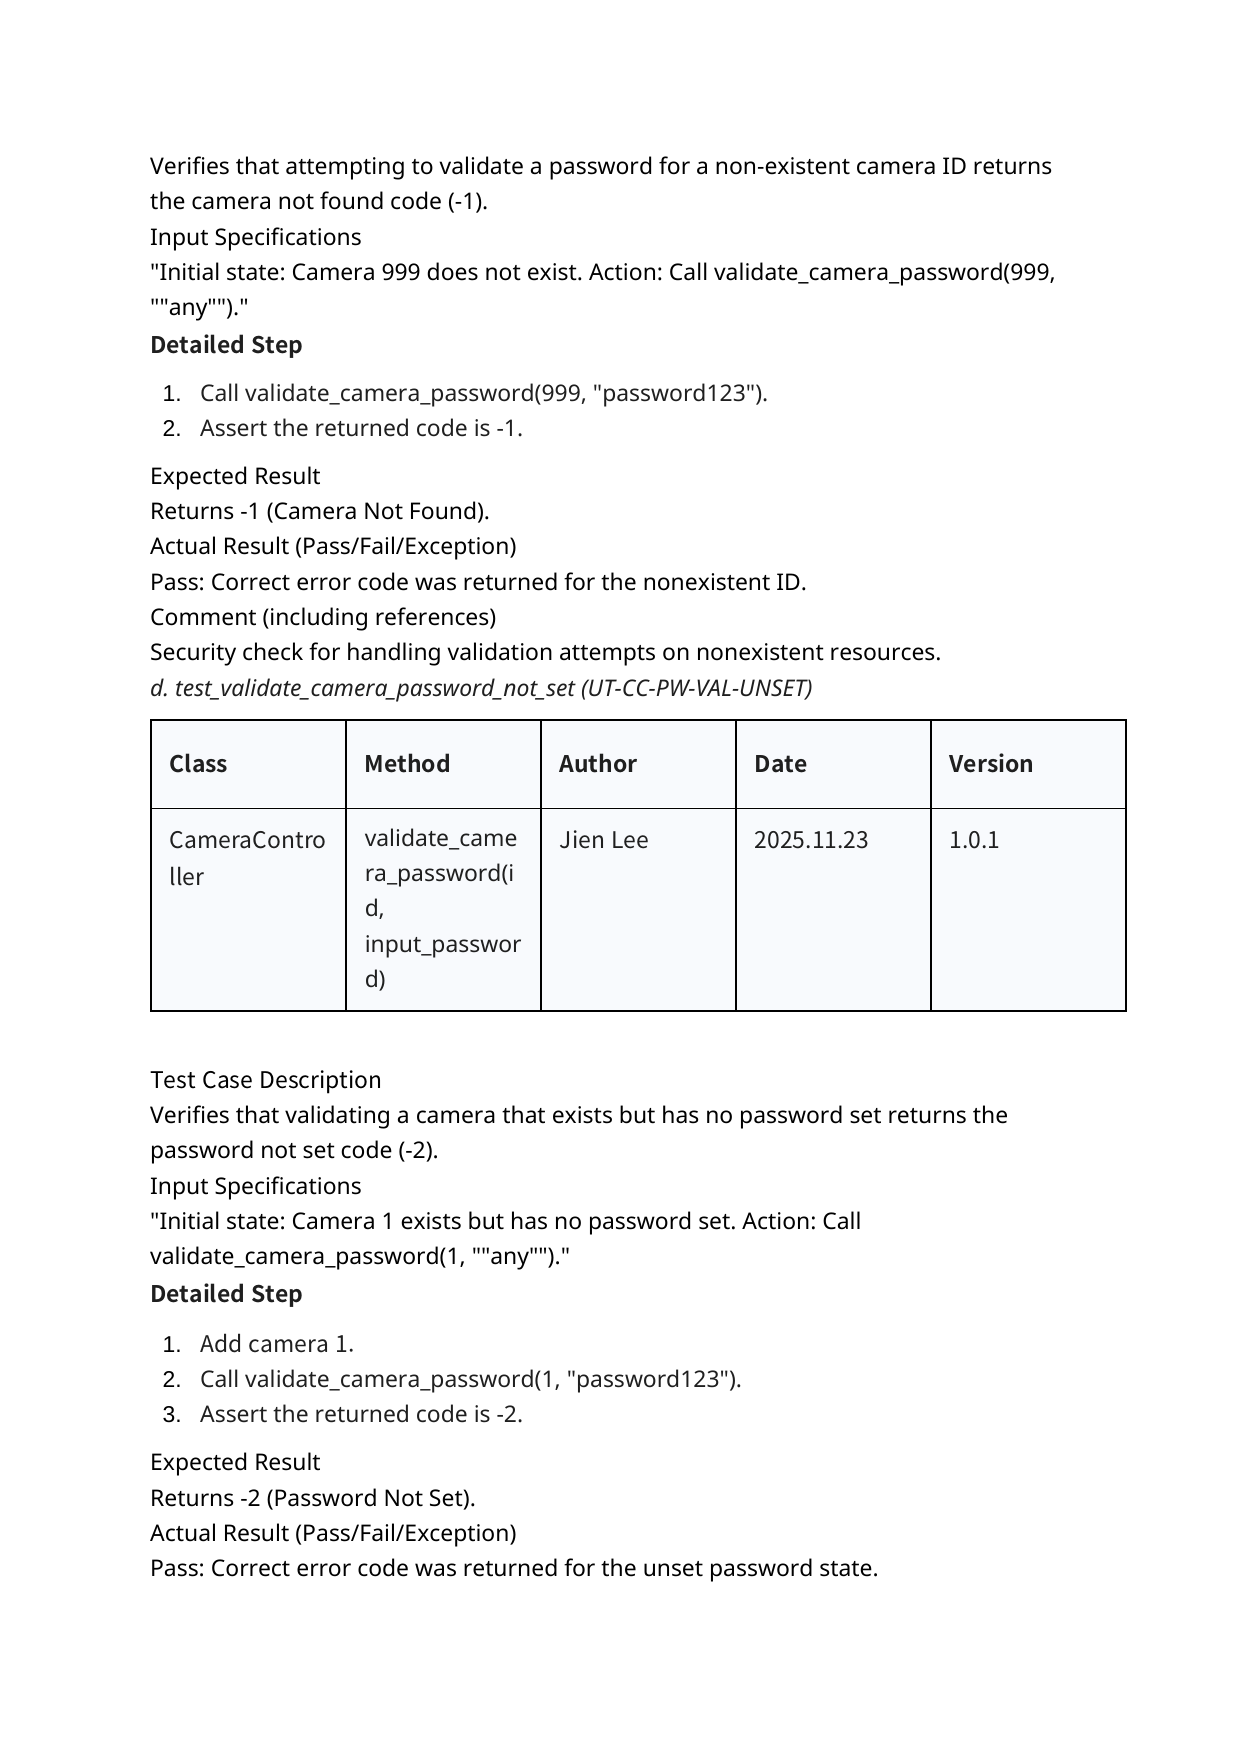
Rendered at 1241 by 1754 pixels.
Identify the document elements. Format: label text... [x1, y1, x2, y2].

text Comment (including references) [150, 601, 1090, 632]
text Actual Result (Pass/Fail/Exception) [150, 530, 1090, 562]
text Expected Result [150, 1446, 1090, 1477]
text Test Case Description [150, 1061, 1090, 1095]
text Pass: Correct error code was returned for the nonexistent ID. [150, 566, 1090, 597]
text Input Specifications [150, 1169, 1090, 1201]
text Detailed Step [150, 1276, 1090, 1309]
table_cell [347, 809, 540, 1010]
text Security check for handling validation attempts on nonexistent resources. [150, 636, 1090, 667]
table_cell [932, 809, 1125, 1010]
text Verifies that attempting to validate a password for a non-existent camera ID returns the camera not found code (-1). [150, 150, 1090, 217]
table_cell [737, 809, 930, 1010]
list Call validate_camera_password(1, "password123"). [162, 1363, 1090, 1394]
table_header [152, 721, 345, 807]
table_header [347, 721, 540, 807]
text Actual Result (Pass/Fail/Exception) [150, 1517, 1090, 1548]
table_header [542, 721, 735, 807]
list Call validate_camera_password(999, "password123"). [162, 377, 1090, 408]
text Pass: Correct error code was returned for the unset password state. [150, 1552, 1090, 1583]
text "Initial state: Camera 1 exists but has no password set. Action: Call validate_camera_password(1, ""any"")." [150, 1205, 1090, 1271]
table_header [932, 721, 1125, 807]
text Expected Result [150, 460, 1090, 491]
text Returns -1 (Camera Not Found). [150, 495, 1090, 526]
text Returns -2 (Password Not Set). [150, 1481, 1090, 1513]
text Detailed Step [150, 327, 1090, 360]
text Verifies that validating a camera that exists but has no password set returns the password not set code (-2). [150, 1099, 1090, 1166]
text "Initial state: Camera 999 does not exist. Action: Call validate_camera_password(999, ""any"")." [150, 256, 1090, 322]
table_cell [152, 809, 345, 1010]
list Add camera 1. [162, 1326, 1090, 1359]
list Assert the returned code is -2. [162, 1398, 1090, 1429]
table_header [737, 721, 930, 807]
list Assert the returned code is -1. [162, 412, 1090, 443]
text Input Specifications [150, 221, 1090, 252]
subtitle d. test_validate_camera_password_not_set (UT-CC-PW-VAL-UNSET) [150, 672, 1090, 703]
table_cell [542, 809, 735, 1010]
